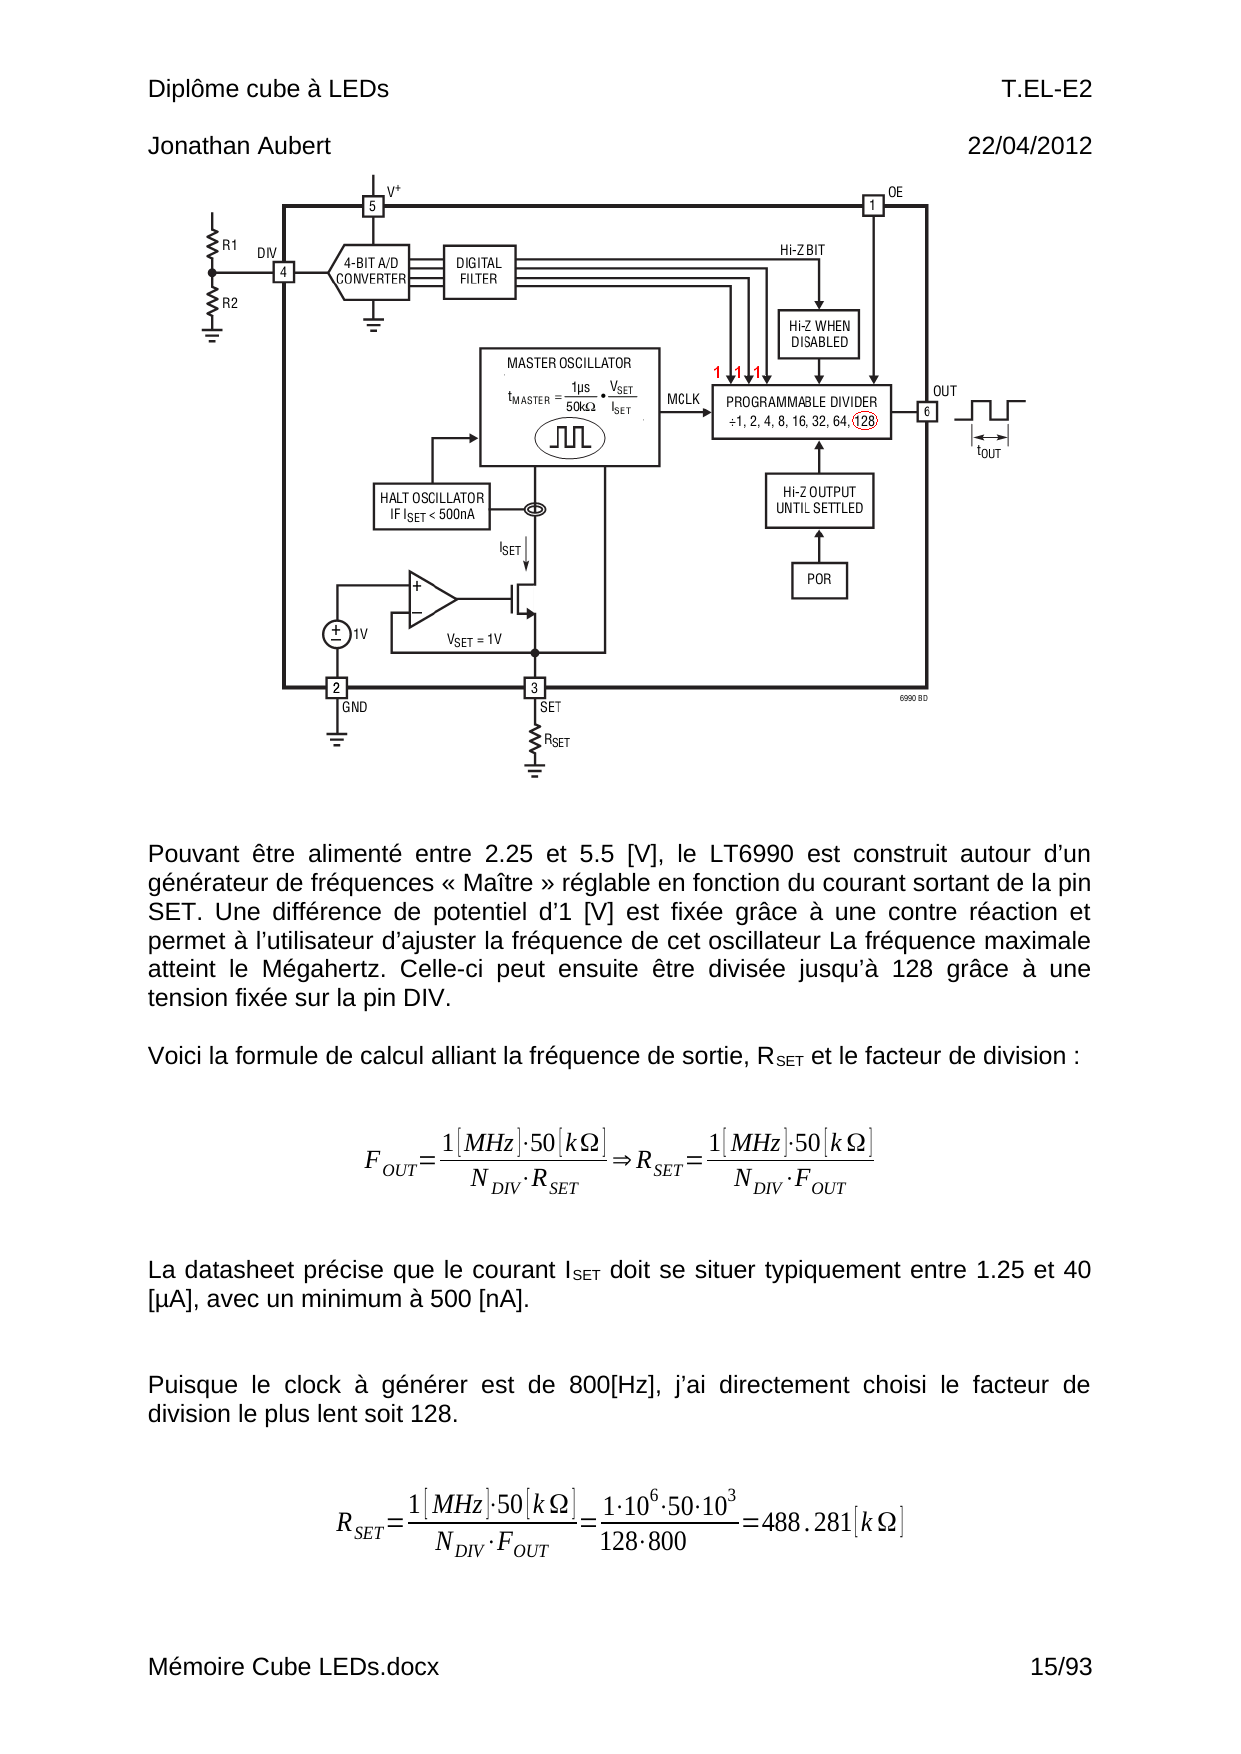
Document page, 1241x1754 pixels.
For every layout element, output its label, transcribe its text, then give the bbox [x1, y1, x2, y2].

picture [188, 160, 1052, 782]
text Puisque le clock à générer est de 800[Hz], j’ai directement choisi le facteur de division le plus lent soit 128. [148, 1370, 1093, 1428]
text Pouvant être alimenté entre 2.25 et 5.5 [V], le LT6990 est construit autour d’un générateur de fréquences « Maître » réglable en fonction du courant sortant de la pin SET. Une différence de potentiel d’1 [V] est fixée grâce à une contre réaction et permet à l’utilisateur d’ajuster la fréquence de cet oscillateur La fréquence maximale atteint le Mégahertz. Celle-ci peut ensuite être divisée jusqu’à 128 grâce à une tension fixée sur la pin DIV. [148, 839, 1093, 1012]
text La datasheet précise que le courant ISET doit se situer typiquement entre 1.25 et 40 [µA], avec un minimum à 500 [nA]. [148, 1255, 1093, 1313]
text Voici la formule de calcul alliant la fréquence de sortie, RSET et le facteur de division : [148, 1041, 1093, 1069]
